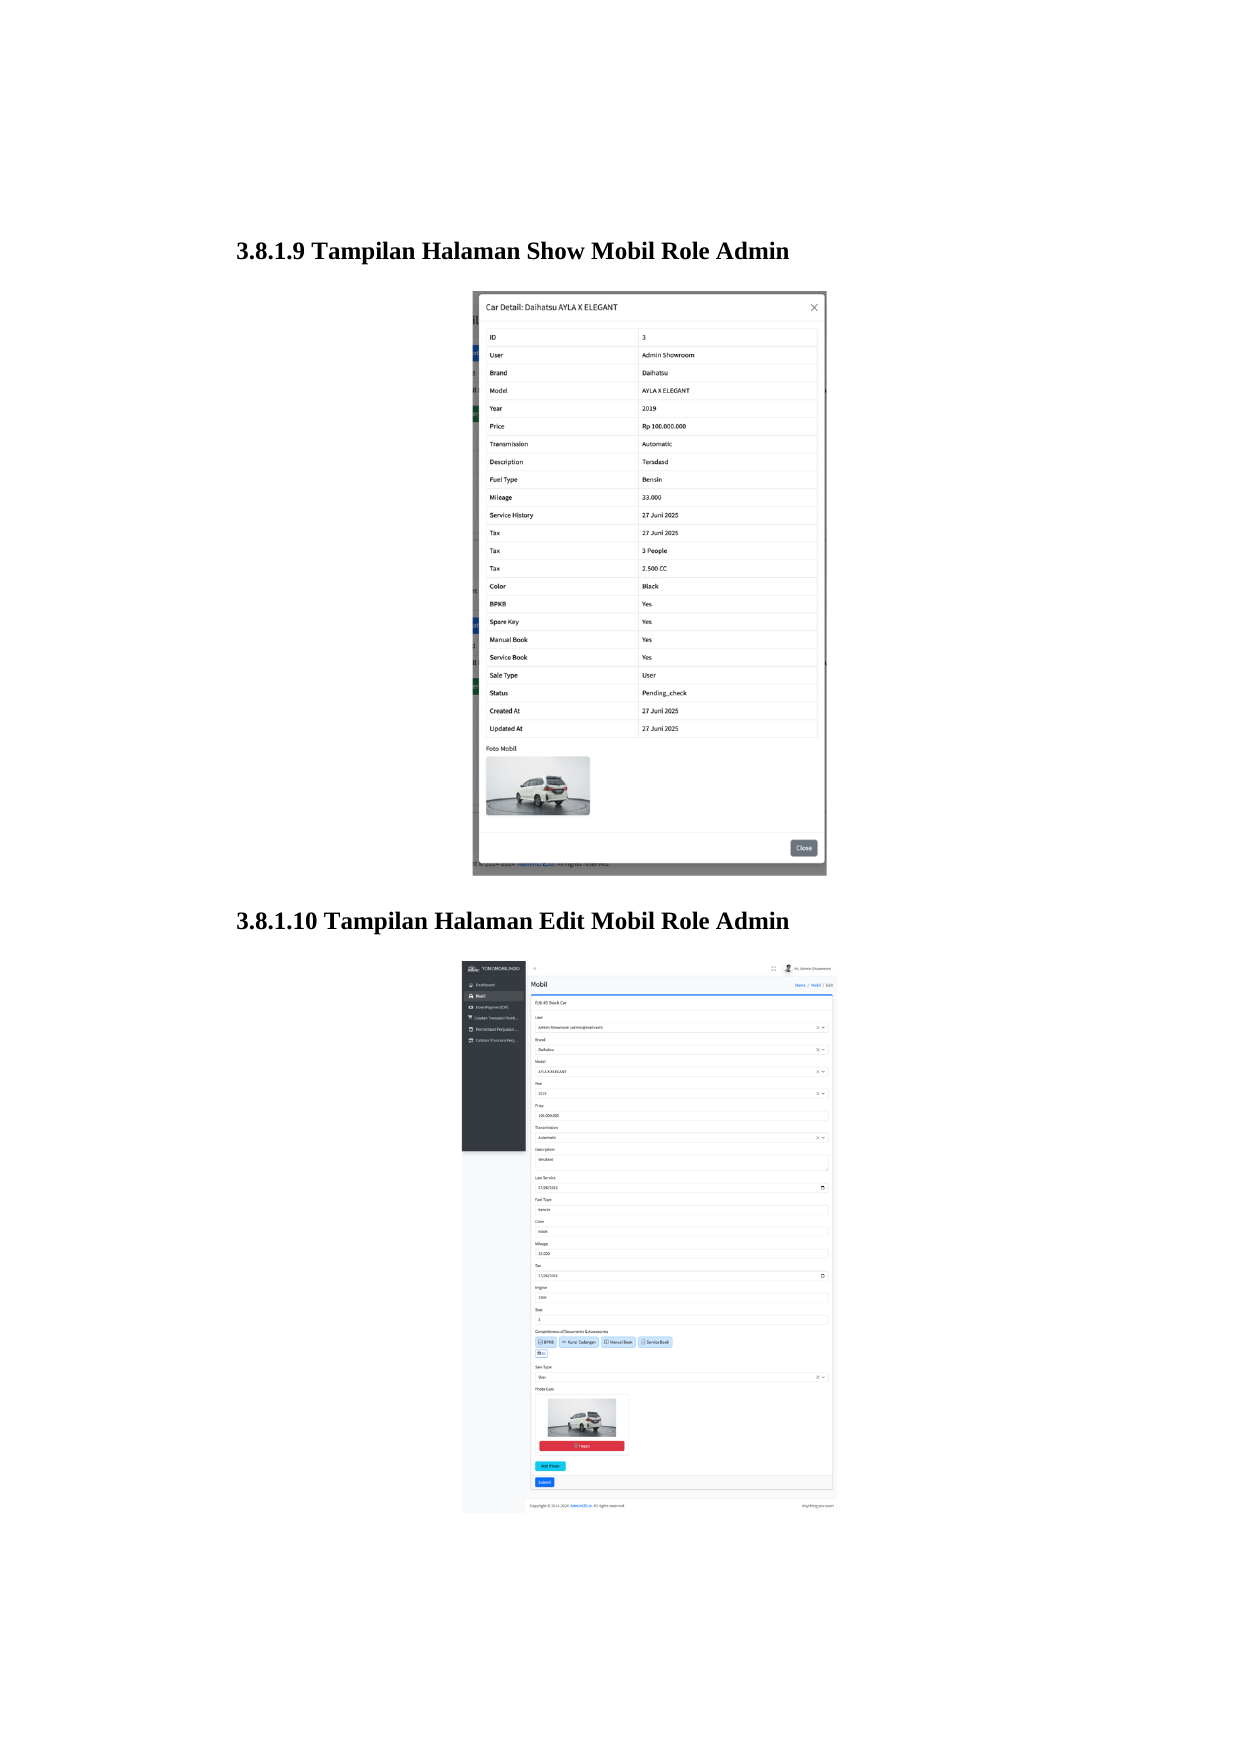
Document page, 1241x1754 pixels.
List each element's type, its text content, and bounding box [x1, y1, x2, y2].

subtitle 3.8.1.10 Tampilan Halaman Edit Mobil Role Admin [236, 906, 1063, 935]
picture [461, 961, 838, 1513]
subtitle 3.8.1.9 Tampilan Halaman Show Mobil Role Admin [236, 236, 1063, 265]
picture [472, 291, 827, 876]
